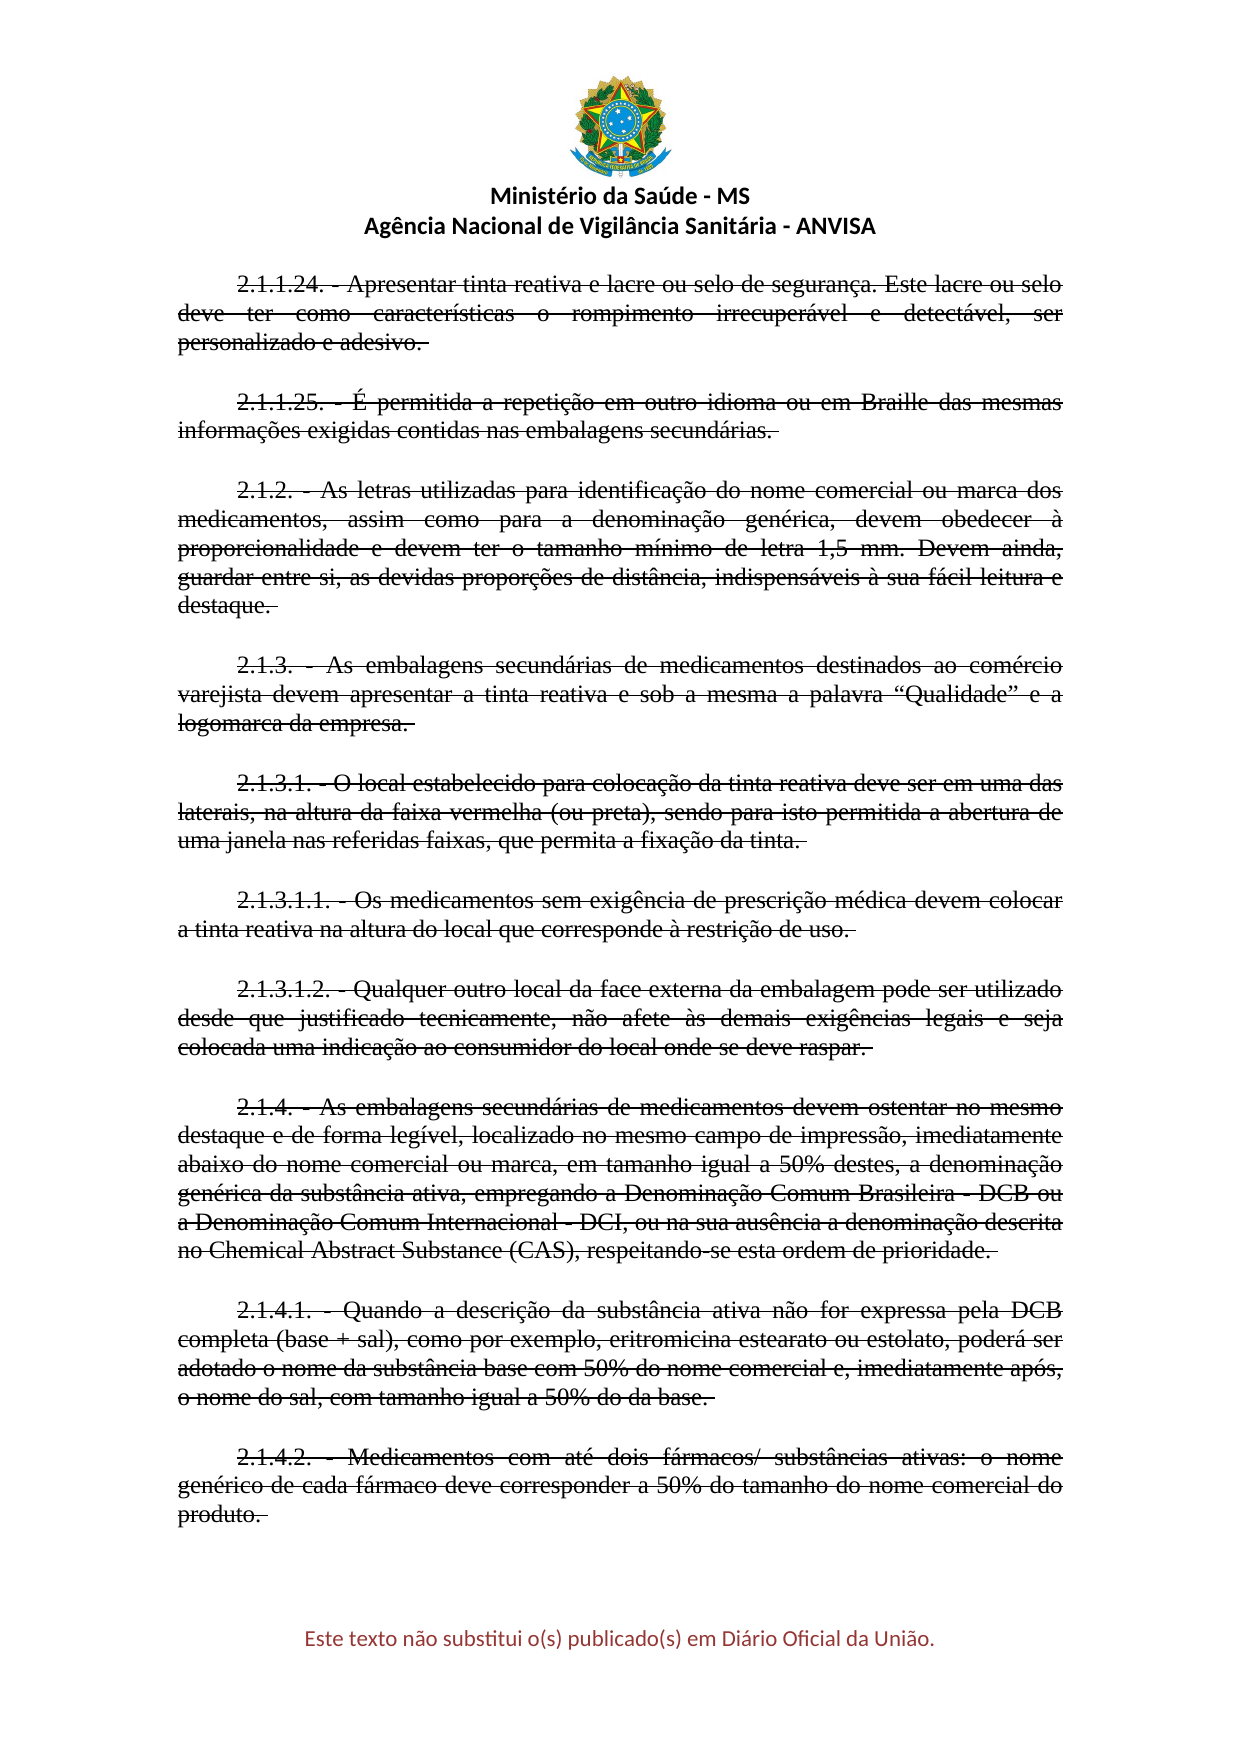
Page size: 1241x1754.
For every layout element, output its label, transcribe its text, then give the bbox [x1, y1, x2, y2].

picture [566, 73, 674, 180]
text 2.1.3.1.1. - Os medicamentos sem exigência de prescrição médica devem colocar a tinta reativa na altura do local que corresponde à restrição de uso. [177, 885, 1063, 943]
text 2.1.4.2. - Medicamentos com até dois fármacos/ substâncias ativas: o nome genérico de cada fármaco deve corresponder a 50% do tamanho do nome comercial do produto. [177, 1442, 1063, 1486]
text 2.1.3. - As embalagens secundárias de medicamentos destinados ao comércio varejista devem apresentar a tinta reativa e sob a mesma a palavra “Qualidade” e a logomarca da empresa. [177, 696, 1063, 737]
text 2.1.3.1.2. - Qualquer outro local da face externa da embalagem pode ser utilizado desde que justificado tecnicamente, não afete às demais exigências legais e seja colocada uma indicação ao consumidor do local onde se deve raspar. [177, 974, 1063, 1018]
text 2.1.2. - As letras utilizadas para identificação do nome comercial ou marca dos medicamentos, assim como para a denominação genérica, devem obedecer à proporcionalidade e devem ter o tamanho mínimo de letra 1,5 mm. Devem ainda, guardar entre si, as devidas proporções de distância, indispensáveis à sua fácil leitura e destaque. [177, 475, 1063, 520]
text 2.1.2. - As letras utilizadas para identificação do nome comercial ou marca dos medicamentos, assim como para a denominação genérica, devem obedecer à proporcionalidade e devem ter o tamanho mínimo de letra 1,5 mm. Devem ainda, guardar entre si, as devidas proporções de distância, indispensáveis à sua fácil leitura e destaque. [177, 578, 1063, 619]
text 2.1.3.1. - O local estabelecido para colocação da tinta reativa deve ser em uma das laterais, na altura da faixa vermelha (ou preta), sendo para isto permitida a abertura de uma janela nas referidas faixas, que permita a fixação da tinta. [177, 768, 1063, 812]
text 2.1.1.24. - Apresentar tinta reativa e lacre ou selo de segurança. Este lacre ou selo deve ter como características o rompimento irrecuperável e detectável, ser personalizado e adesivo. [177, 269, 1063, 313]
text 2.1.2. - As letras utilizadas para identificação do nome comercial ou marca dos medicamentos, assim como para a denominação genérica, devem obedecer à proporcionalidade e devem ter o tamanho mínimo de letra 1,5 mm. Devem ainda, guardar entre si, as devidas proporções de distância, indispensáveis à sua fácil leitura e destaque. [177, 521, 1063, 548]
text 2.1.4. - As embalagens secundárias de medicamentos devem ostentar no mesmo destaque e de forma legível, localizado no mesmo campo de impressão, imediatamente abaixo do nome comercial ou marca, em tamanho igual a 50% destes, a denominação genérica da substância ativa, empregando a Denominação Comum Brasileira - DCB ou a Denominação Comum Internacional - DCI, ou na sua ausência a denominação descrita no Chemical Abstract Substance (CAS), respeitando-se esta ordem de prioridade. [177, 1092, 1063, 1136]
text 2.1.4.1. - Quando a descrição da substância ativa não for expressa pela DCB completa (base + sal), como por exemplo, eritromicina estearato ou estolato, poderá ser adotado o nome da substância base com 50% do nome comercial e, imediatamente após, o nome do sal, com tamanho igual a 50% do da base. [177, 1295, 1063, 1340]
text 2.1.3.1.2. - Qualquer outro local da face externa da embalagem pode ser utilizado desde que justificado tecnicamente, não afete às demais exigências legais e seja colocada uma indicação ao consumidor do local onde se deve raspar. [177, 1019, 1063, 1060]
text 2.1.4.1. - Quando a descrição da substância ativa não for expressa pela DCB completa (base + sal), como por exemplo, eritromicina estearato ou estolato, poderá ser adotado o nome da substância base com 50% do nome comercial e, imediatamente após, o nome do sal, com tamanho igual a 50% do da base. [177, 1369, 1063, 1410]
text 2.1.4.2. - Medicamentos com até dois fármacos/ substâncias ativas: o nome genérico de cada fármaco deve corresponder a 50% do tamanho do nome comercial do produto. [177, 1487, 1063, 1528]
text 2.1.3.1. - O local estabelecido para colocação da tinta reativa deve ser em uma das laterais, na altura da faixa vermelha (ou preta), sendo para isto permitida a abertura de uma janela nas referidas faixas, que permita a fixação da tinta. [177, 814, 1063, 854]
text 2.1.1.24. - Apresentar tinta reativa e lacre ou selo de segurança. Este lacre ou selo deve ter como características o rompimento irrecuperável e detectável, ser personalizado e adesivo. [177, 314, 1063, 355]
text 2.1.4. - As embalagens secundárias de medicamentos devem ostentar no mesmo destaque e de forma legível, localizado no mesmo campo de impressão, imediatamente abaixo do nome comercial ou marca, em tamanho igual a 50% destes, a denominação genérica da substância ativa, empregando a Denominação Comum Brasileira - DCB ou a Denominação Comum Internacional - DCI, ou na sua ausência a denominação descrita no Chemical Abstract Substance (CAS), respeitando-se esta ordem de prioridade. [177, 1223, 1063, 1264]
text 2.1.2. - As letras utilizadas para identificação do nome comercial ou marca dos medicamentos, assim como para a denominação genérica, devem obedecer à proporcionalidade e devem ter o tamanho mínimo de letra 1,5 mm. Devem ainda, guardar entre si, as devidas proporções de distância, indispensáveis à sua fácil leitura e destaque. [177, 549, 1063, 577]
text 2.1.4.1. - Quando a descrição da substância ativa não for expressa pela DCB completa (base + sal), como por exemplo, eritromicina estearato ou estolato, poderá ser adotado o nome da substância base com 50% do nome comercial e, imediatamente após, o nome do sal, com tamanho igual a 50% do da base. [177, 1341, 1063, 1368]
text 2.1.1.25. - É permitida a repetição em outro idioma ou em Braille das mesmas informações exigidas contidas nas embalagens secundárias. [177, 387, 1063, 444]
text 2.1.3. - As embalagens secundárias de medicamentos destinados ao comércio varejista devem apresentar a tinta reativa e sob a mesma a palavra “Qualidade” e a logomarca da empresa. [177, 650, 1063, 695]
